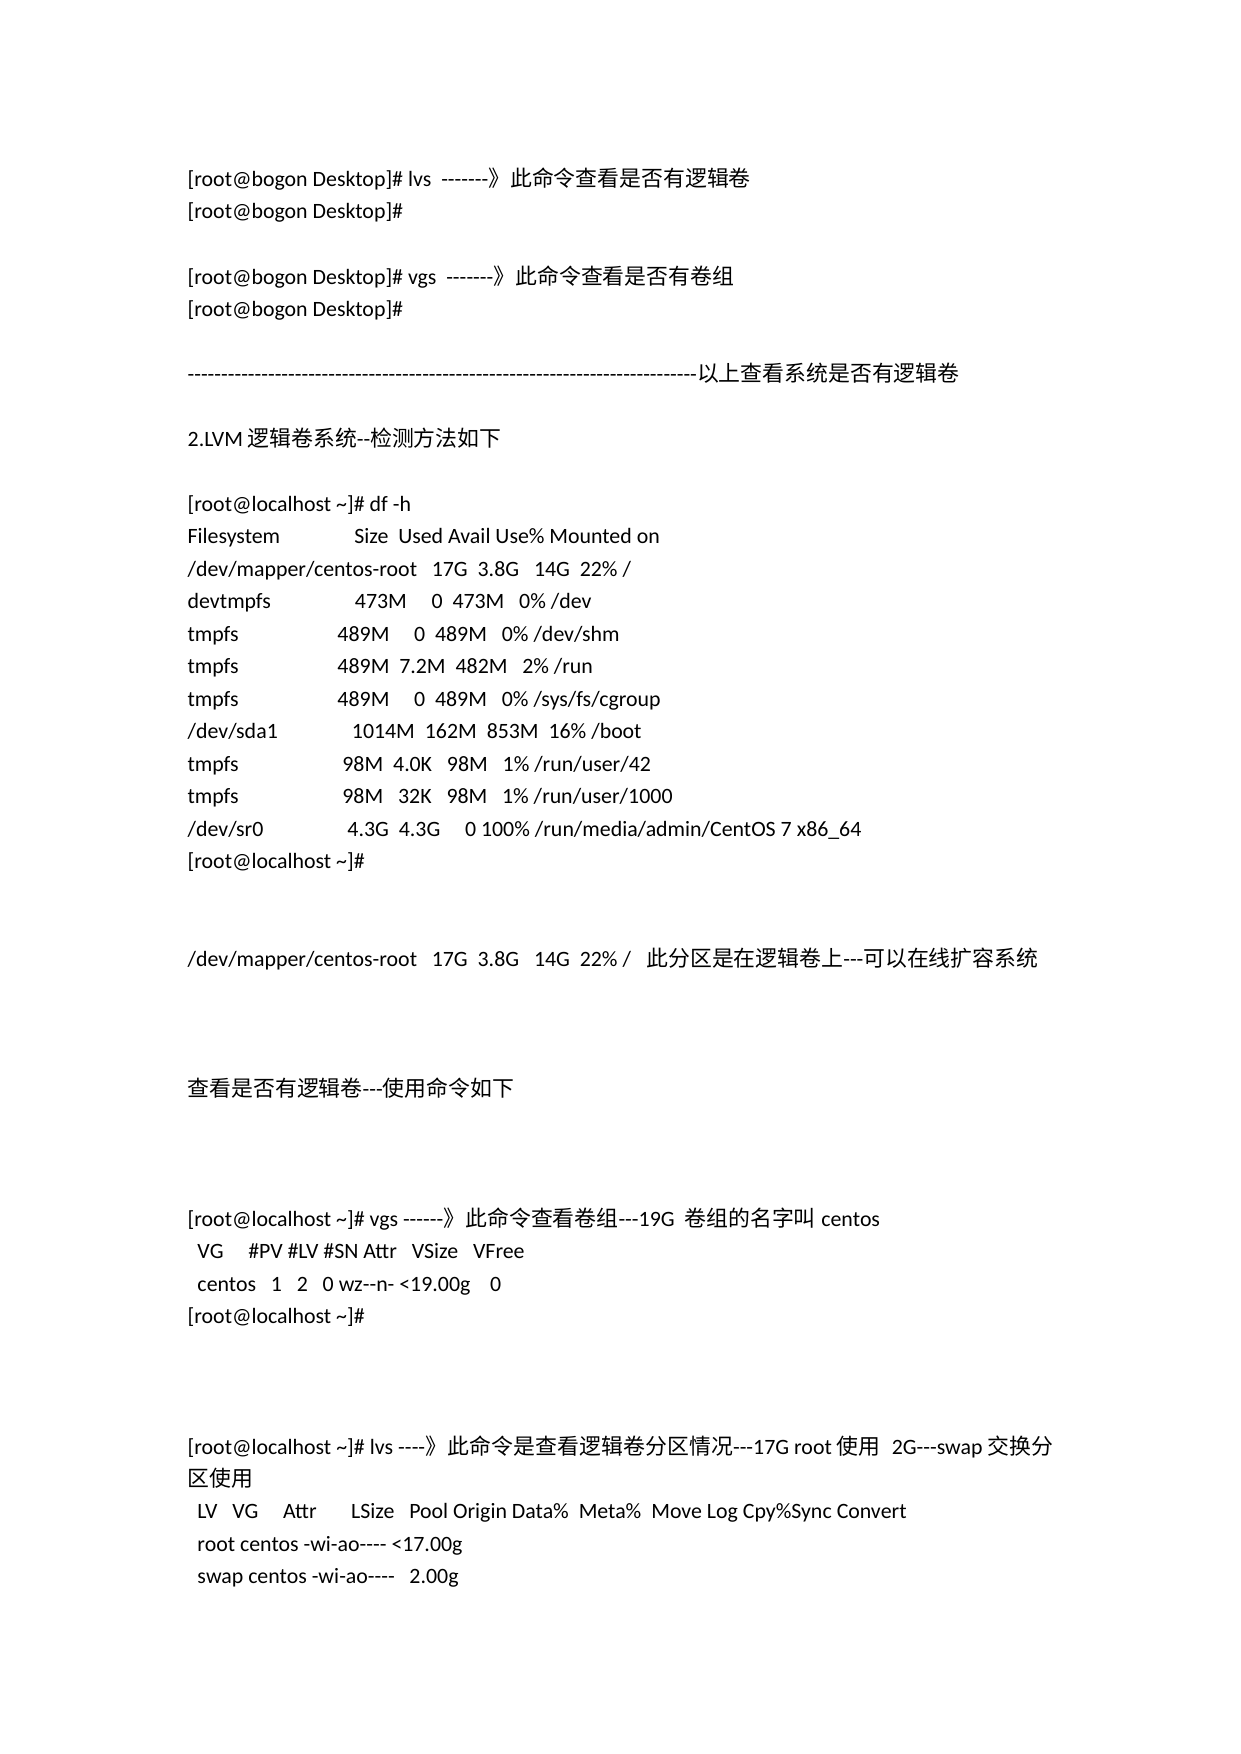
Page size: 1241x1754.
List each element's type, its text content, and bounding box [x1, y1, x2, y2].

text tmpfs 489M 0 489M 0% /dev/shm [187, 617, 1053, 649]
text [root@bogon Desktop]# [187, 292, 1053, 324]
text [root@localhost ~]# lvs ----》此命令是查看逻辑卷分区情况---17G root使用 2G---swap交换分区使用 [187, 1429, 1053, 1494]
text [root@bogon Desktop]# [187, 194, 1053, 227]
text /dev/mapper/centos-root 17G 3.8G 14G 22% / 此分区是在逻辑卷上---可以在线扩容系统 [187, 942, 1053, 974]
text [root@localhost ~]# [187, 1299, 1053, 1332]
text /dev/sr0 4.3G 4.3G 0 100% /run/media/admin/CentOS 7 x86_64 [187, 812, 1053, 844]
text [root@localhost ~]# df -h [187, 487, 1053, 519]
text ----------------------------------------------------------------------------以上查看系统是否有逻辑卷 [187, 357, 1053, 389]
text devtmpfs 473M 0 473M 0% /dev [187, 584, 1053, 617]
text root centos -wi-ao---- <17.00g [187, 1527, 1053, 1559]
text tmpfs 489M 7.2M 482M 2% /run [187, 649, 1053, 682]
text tmpfs 98M 32K 98M 1% /run/user/1000 [187, 779, 1053, 812]
text tmpfs 98M 4.0K 98M 1% /run/user/42 [187, 747, 1053, 779]
text Filesystem Size Used Avail Use% Mounted on [187, 519, 1053, 552]
text /dev/sda1 1014M 162M 853M 16% /boot [187, 714, 1053, 747]
text 2.LVM逻辑卷系统--检测方法如下 [187, 422, 1053, 454]
text [root@localhost ~]# vgs ------》此命令查看卷组---19G 卷组的名字叫 centos [187, 1202, 1053, 1234]
text swap centos -wi-ao---- 2.00g [187, 1559, 1053, 1592]
text 查看是否有逻辑卷---使用命令如下 [187, 1072, 1053, 1104]
text /dev/mapper/centos-root 17G 3.8G 14G 22% / [187, 552, 1053, 584]
text LV VG Attr LSize Pool Origin Data% Meta% Move Log Cpy%Sync Convert [187, 1494, 1053, 1527]
text tmpfs 489M 0 489M 0% /sys/fs/cgroup [187, 682, 1053, 714]
text [root@localhost ~]# [187, 844, 1053, 877]
text centos 1 2 0 wz--n- <19.00g 0 [187, 1267, 1053, 1299]
text [root@bogon Desktop]# lvs -------》此命令查看是否有逻辑卷 [187, 162, 1053, 194]
text [root@bogon Desktop]# vgs -------》此命令查看是否有卷组 [187, 259, 1053, 292]
text VG #PV #LV #SN Attr VSize VFree [187, 1234, 1053, 1267]
